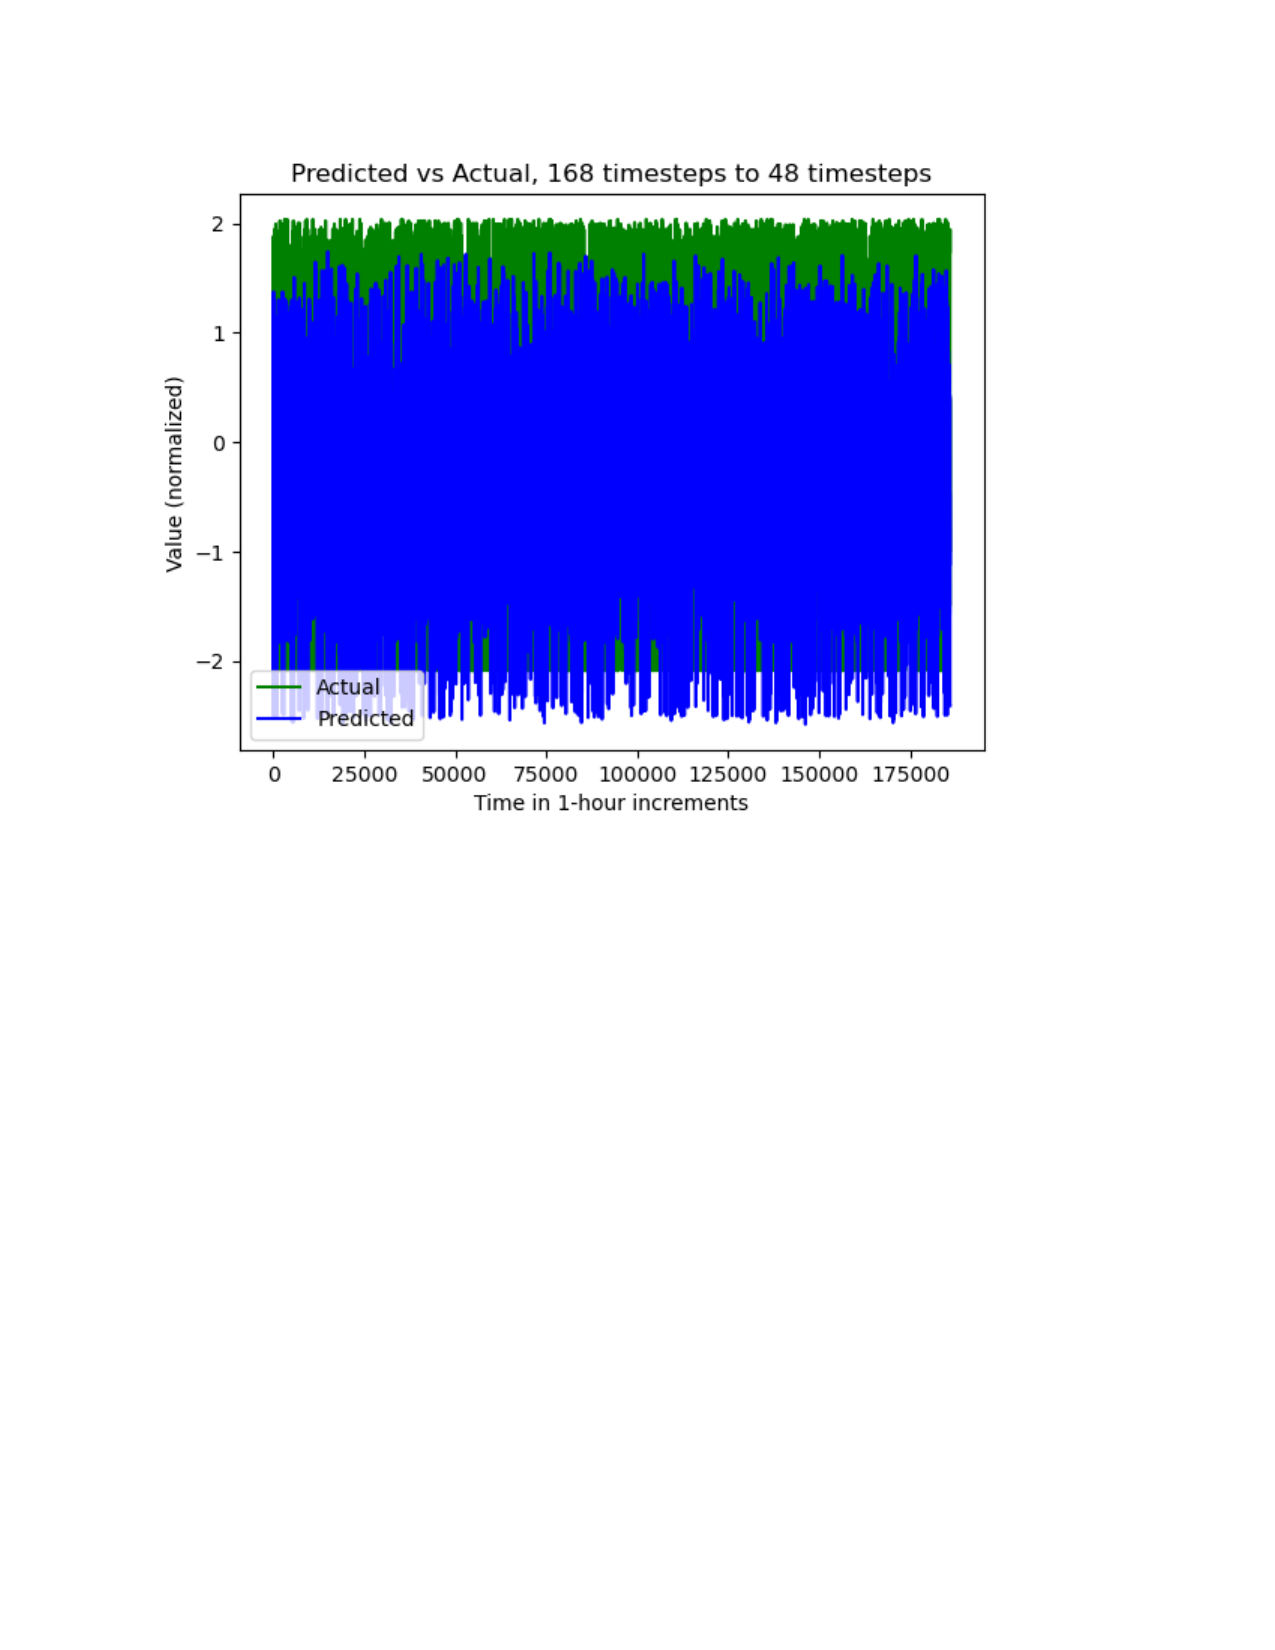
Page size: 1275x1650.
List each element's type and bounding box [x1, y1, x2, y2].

picture [150, 150, 998, 830]
